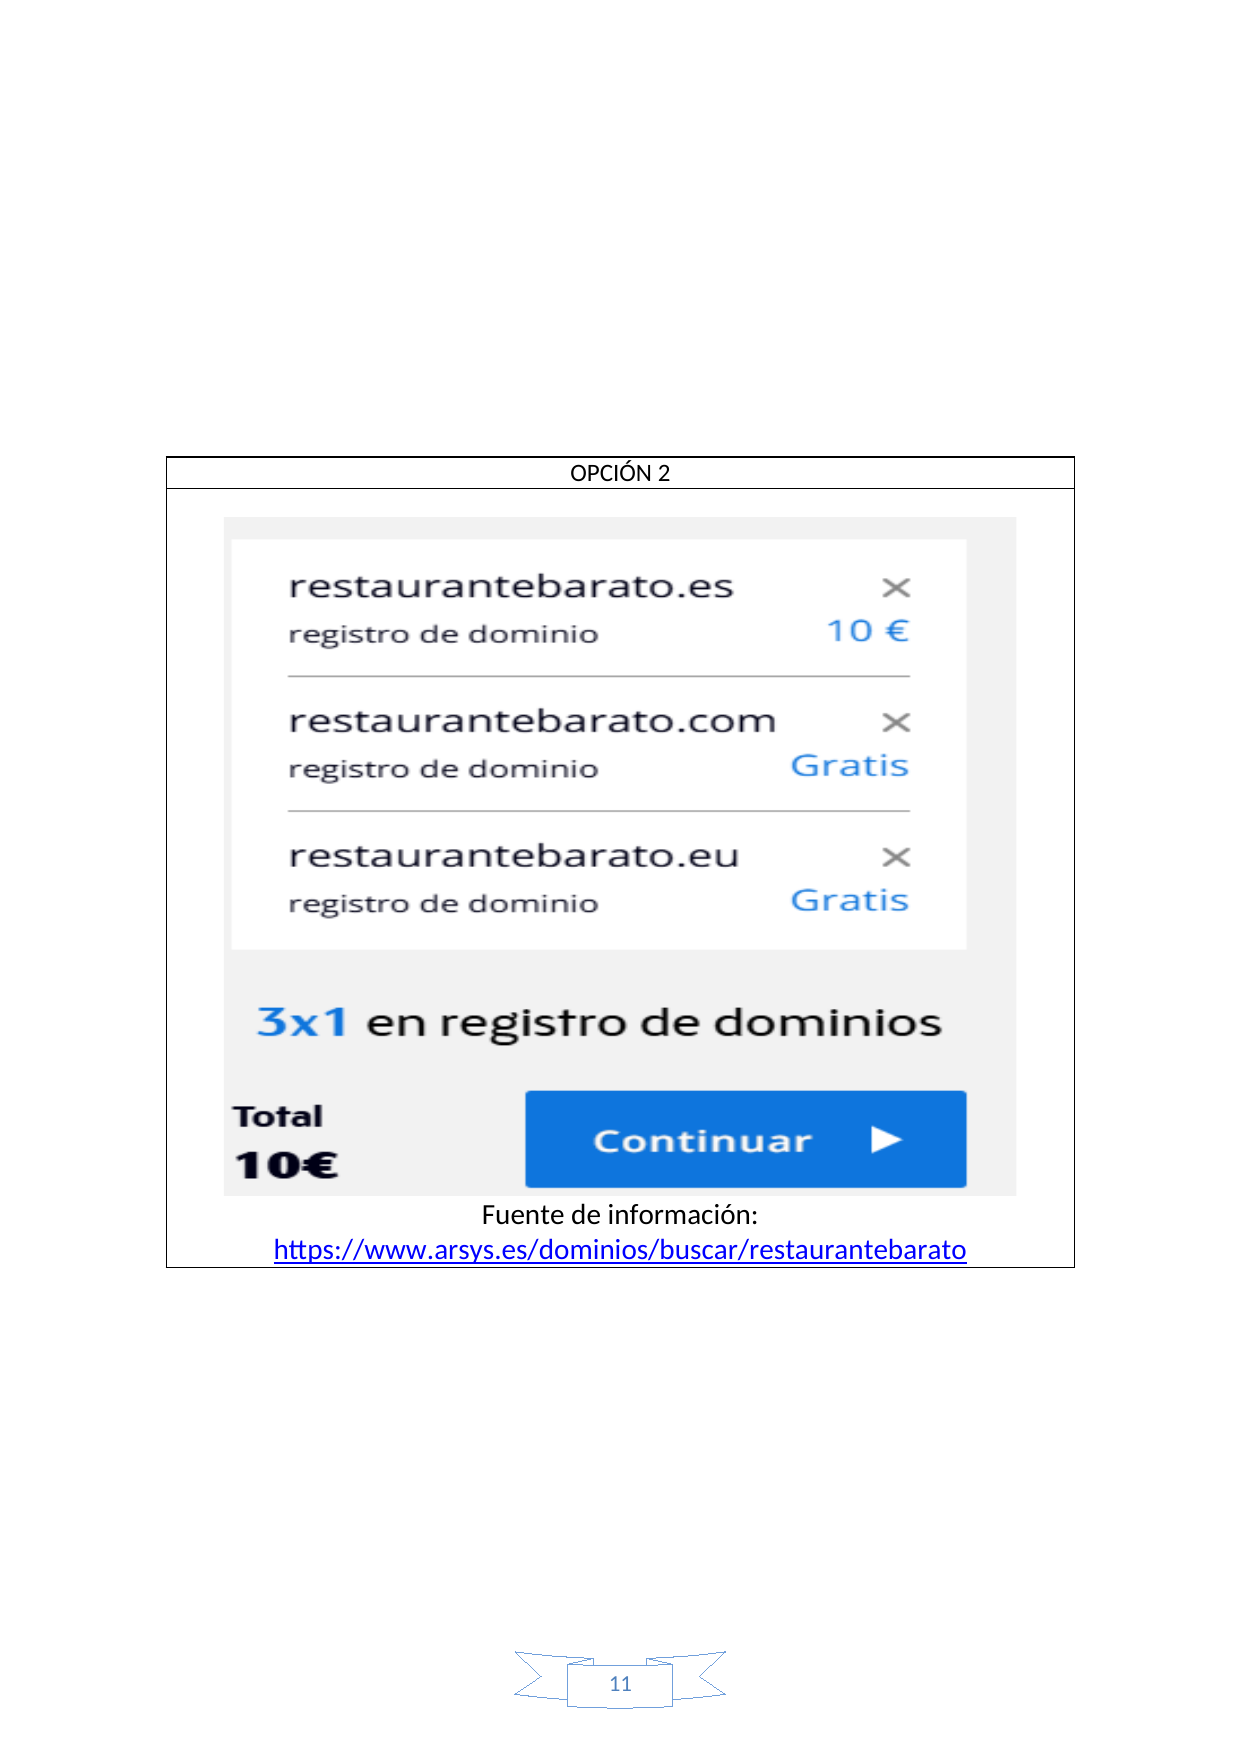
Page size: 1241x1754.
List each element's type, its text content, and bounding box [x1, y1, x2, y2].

picture [223, 517, 1017, 1196]
table_header OPCIÓN 2 [167, 458, 1074, 488]
table_cell Fuente de información: https://www.arsys.es/dominios/buscar/restaurantebarato [167, 489, 1074, 1267]
